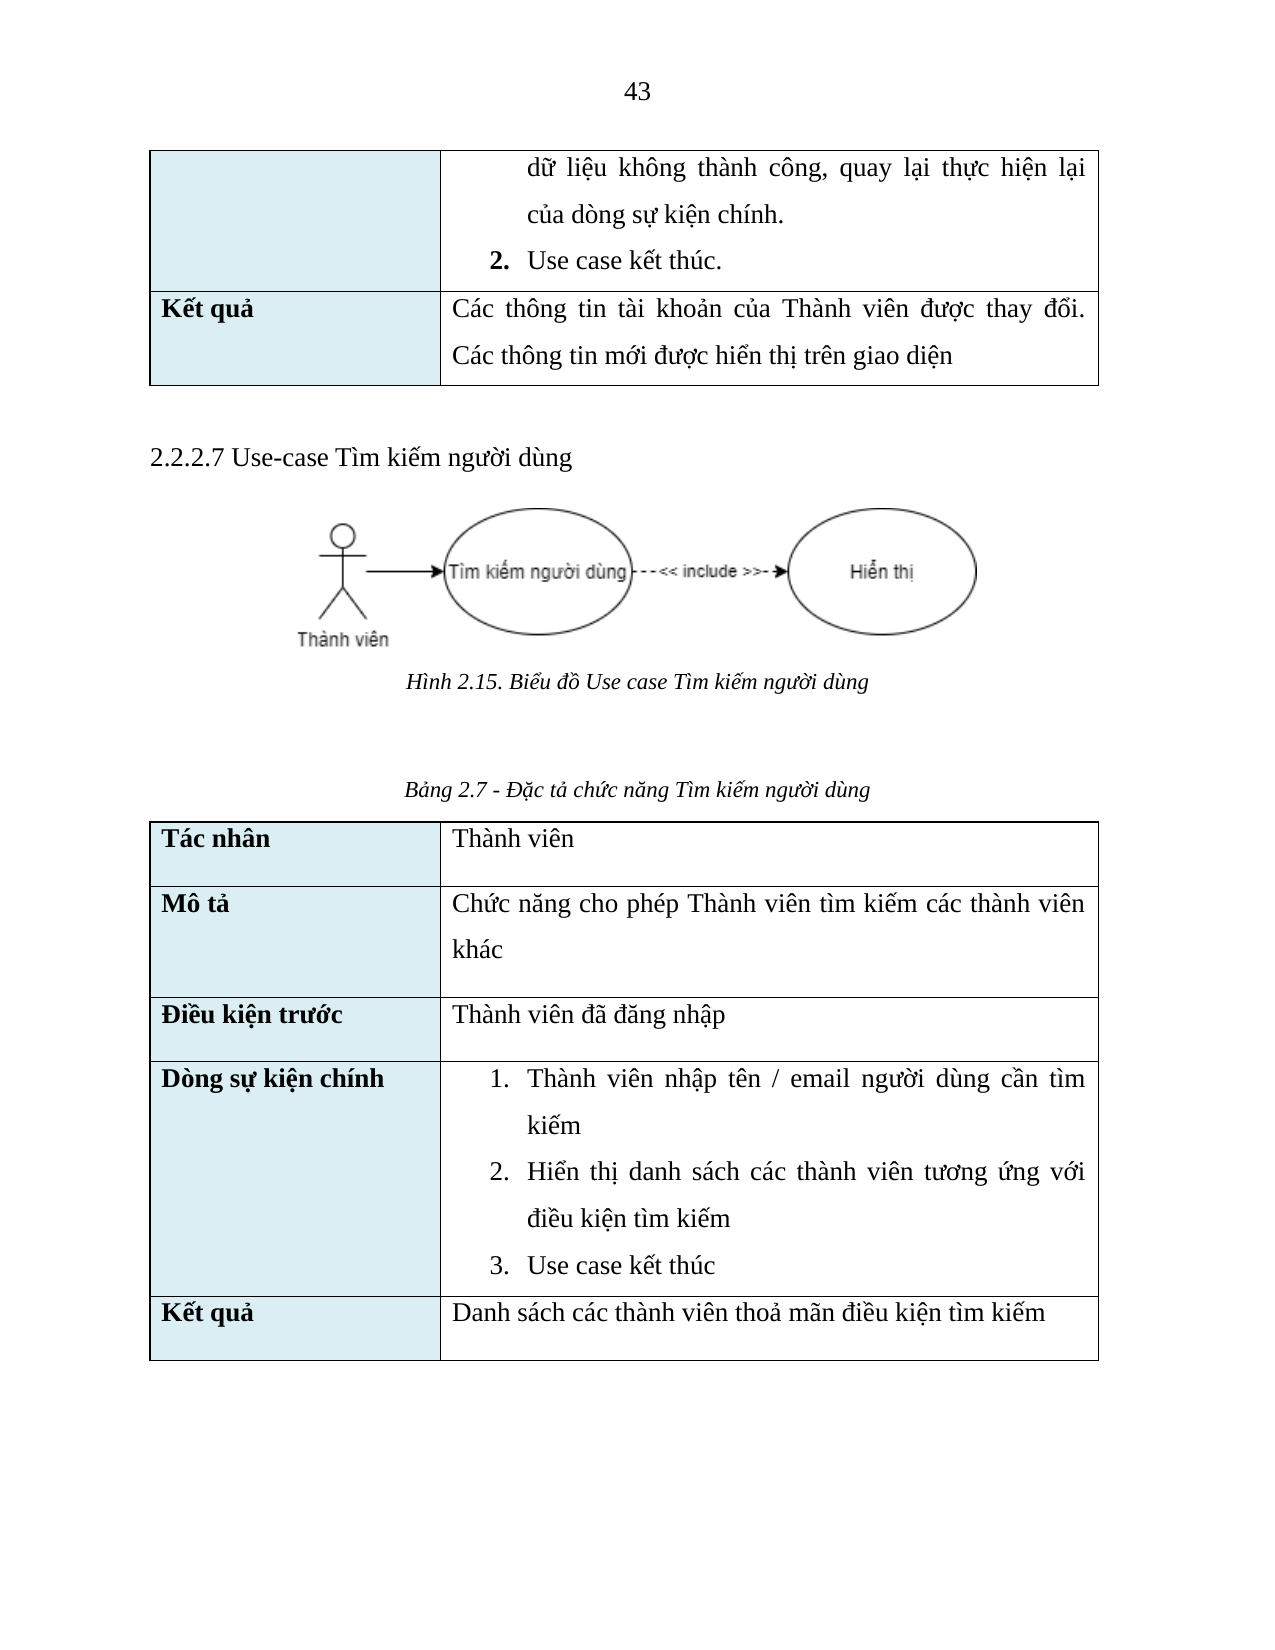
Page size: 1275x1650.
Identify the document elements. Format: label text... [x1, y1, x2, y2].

picture [297, 508, 977, 653]
table_header Thành viên [441, 823, 1098, 886]
table_cell Mô tả [151, 887, 440, 997]
table_cell Thành viên nhập tên / email người dùng cần tìm kiếm Hiển thị danh sách các thành viên tương ứng với điều kiện tìm kiếm Use case kết thúc [441, 1062, 1098, 1296]
table_cell Danh sách các thành viên thoả mãn điều kiện tìm kiếm [441, 1297, 1098, 1360]
table_cell Kết quả [151, 292, 440, 385]
table_cell Thành viên đã đăng nhập [441, 998, 1098, 1061]
subtitle 2.2.2.7 Use-case Tìm kiếm người dùng [150, 441, 1124, 472]
table_cell Các thông tin tài khoản của Thành viên được thay đổi. Các thông tin mới được hiển thị trên giao diện [441, 292, 1098, 385]
table_header Tác nhân [151, 823, 440, 886]
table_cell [441, 151, 1098, 291]
table_cell Dòng sự kiện chính [151, 1062, 440, 1296]
table_cell Điều kiện trước [151, 998, 440, 1061]
table_cell Kết quả [151, 1297, 440, 1360]
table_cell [151, 151, 440, 291]
table_cell Chức năng cho phép Thành viên tìm kiếm các thành viên khác [441, 887, 1098, 997]
